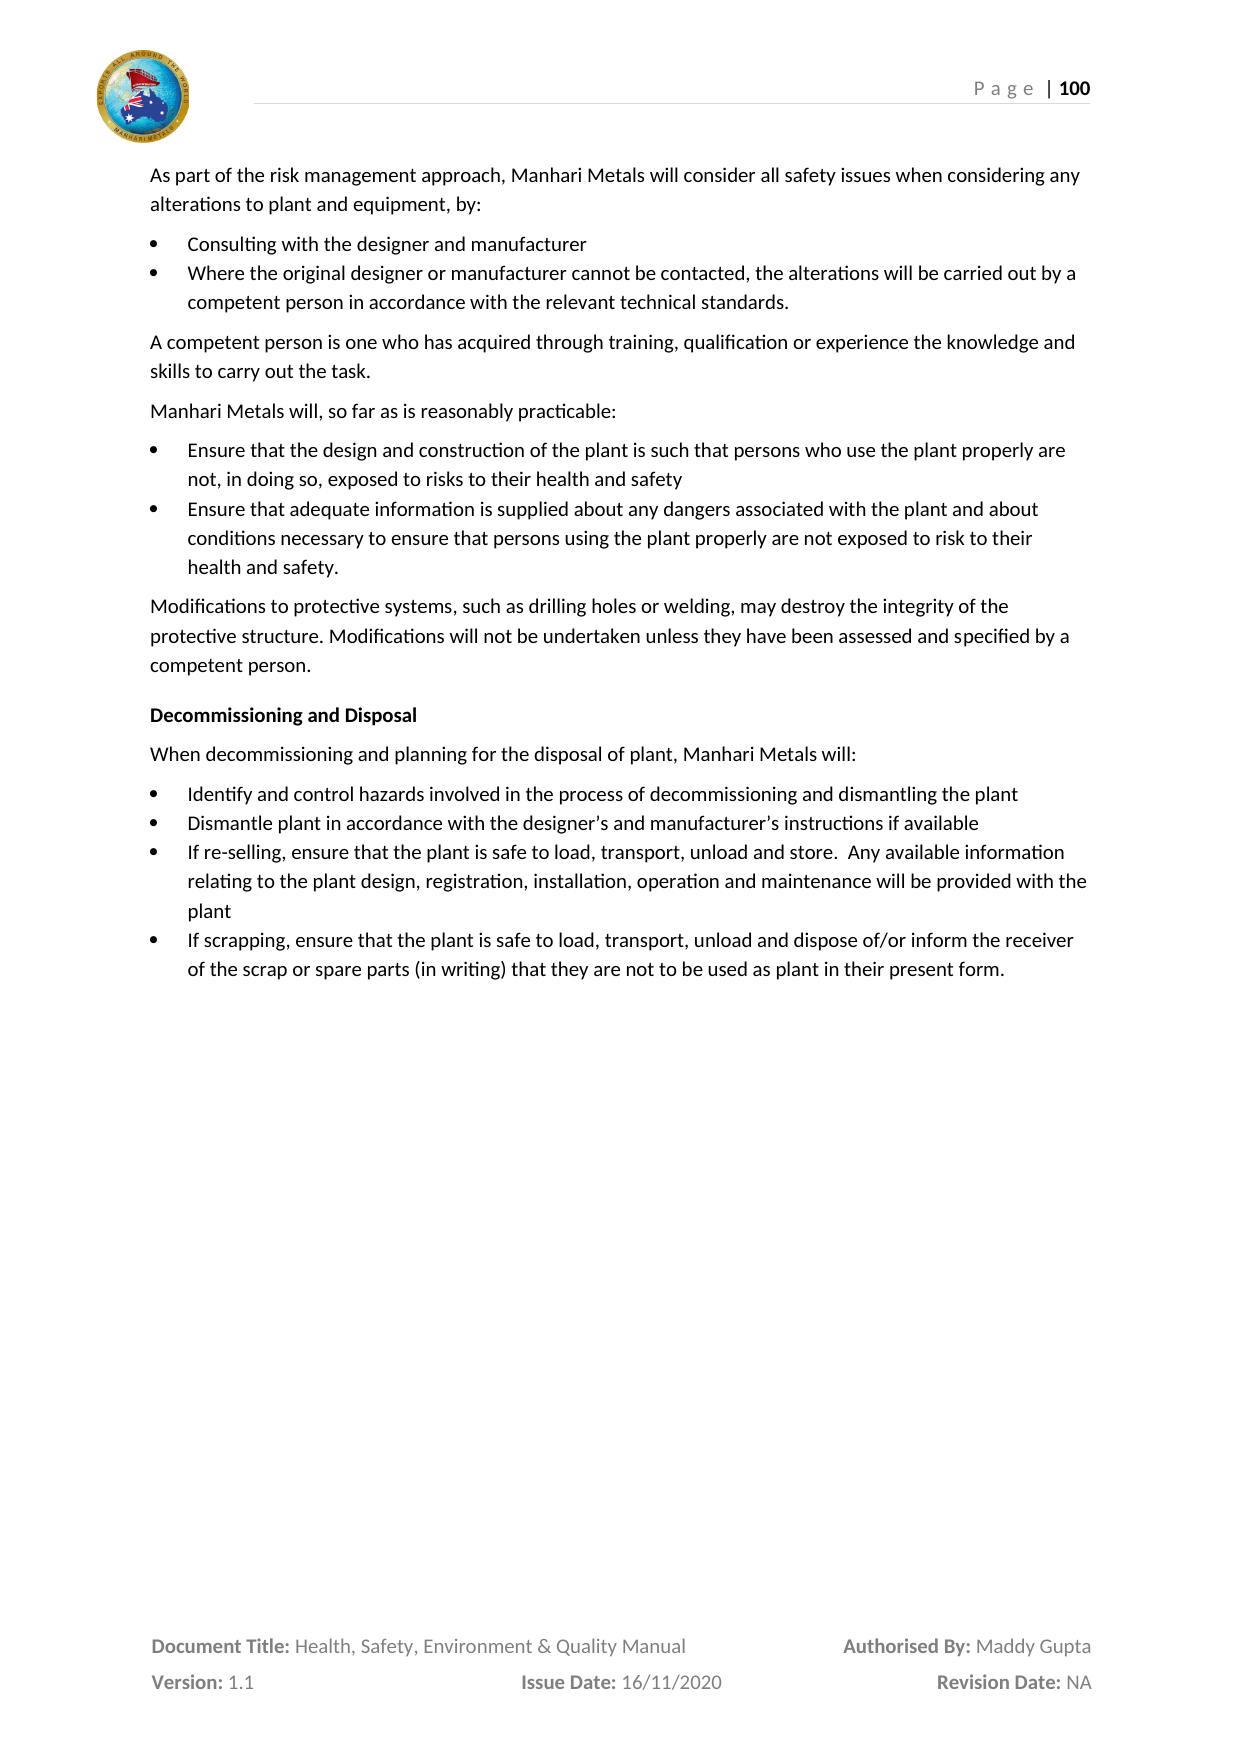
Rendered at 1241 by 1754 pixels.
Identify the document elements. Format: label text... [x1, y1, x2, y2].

list Ensure that adequate information is supplied about any dangers associated with the plant and about conditions necessary to ensure that persons using the plant properly are not exposed to risk to their health and safety. [150, 496, 1090, 579]
list Where the original designer or manufacturer cannot be contacted, the alterations will be carried out by a competent person in accordance with the relevant technical standards. [150, 260, 1090, 315]
text When decommissioning and planning for the disposal of plant, Manhari Metals will: [150, 742, 1090, 767]
list If scrapping, ensure that the plant is safe to load, transport, unload and dispose of/or inform the receiver of the scrap or spare parts (in writing) that they are not to be used as plant in their present form. [150, 927, 1090, 982]
text Decommissioning and Disposal [150, 702, 1090, 727]
list Consulting with the designer and manufacturer [150, 231, 1090, 257]
list If re-selling, ensure that the plant is safe to load, transport, unload and store. Any available information relating to the plant design, registration, installation, operation and maintenance will be provided with the plant [150, 839, 1090, 923]
text As part of the risk management approach, Manhari Metals will consider all safety issues when considering any alterations to plant and equipment, by: [150, 162, 1090, 217]
text A competent person is one who has acquired through training, qualification or experience the knowledge and skills to carry out the task. [150, 329, 1090, 384]
text Manhari Metals will, so far as is reasonably practicable: [150, 398, 1090, 423]
text Modifications to protective systems, such as drilling holes or welding, may destroy the integrity of the protective structure. Modifications will not be undertaken unless they have been assessed and specified by a competent person. [150, 594, 1090, 677]
list Ensure that the design and construction of the plant is such that persons who use the plant properly are not, in doing so, exposed to risks to their health and safety [150, 437, 1090, 492]
list Identify and control hazards involved in the process of decommissioning and dismantling the plant [150, 781, 1090, 807]
list Dismantle plant in accordance with the designer’s and manufacturer’s instructions if available [150, 810, 1090, 836]
